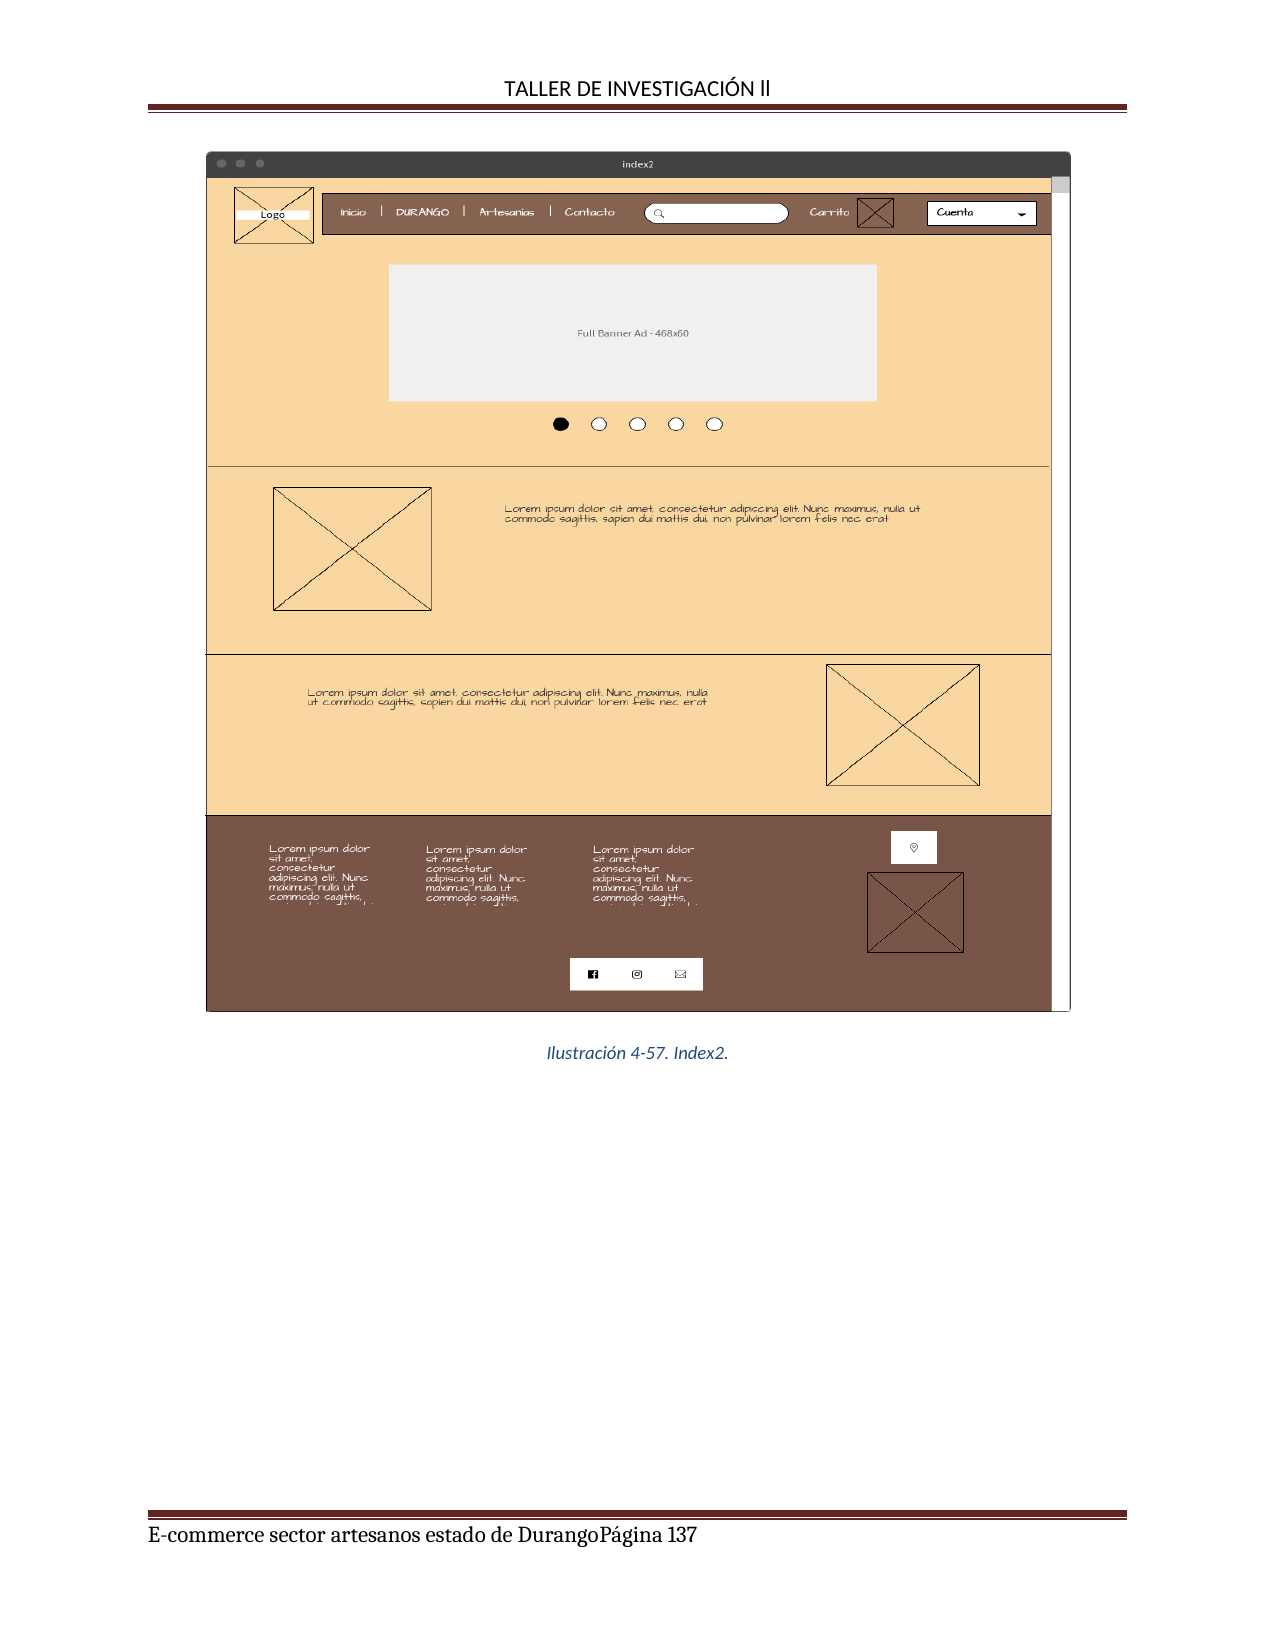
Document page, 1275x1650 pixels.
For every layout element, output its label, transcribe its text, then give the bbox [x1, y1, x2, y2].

picture [196, 147, 1079, 1017]
